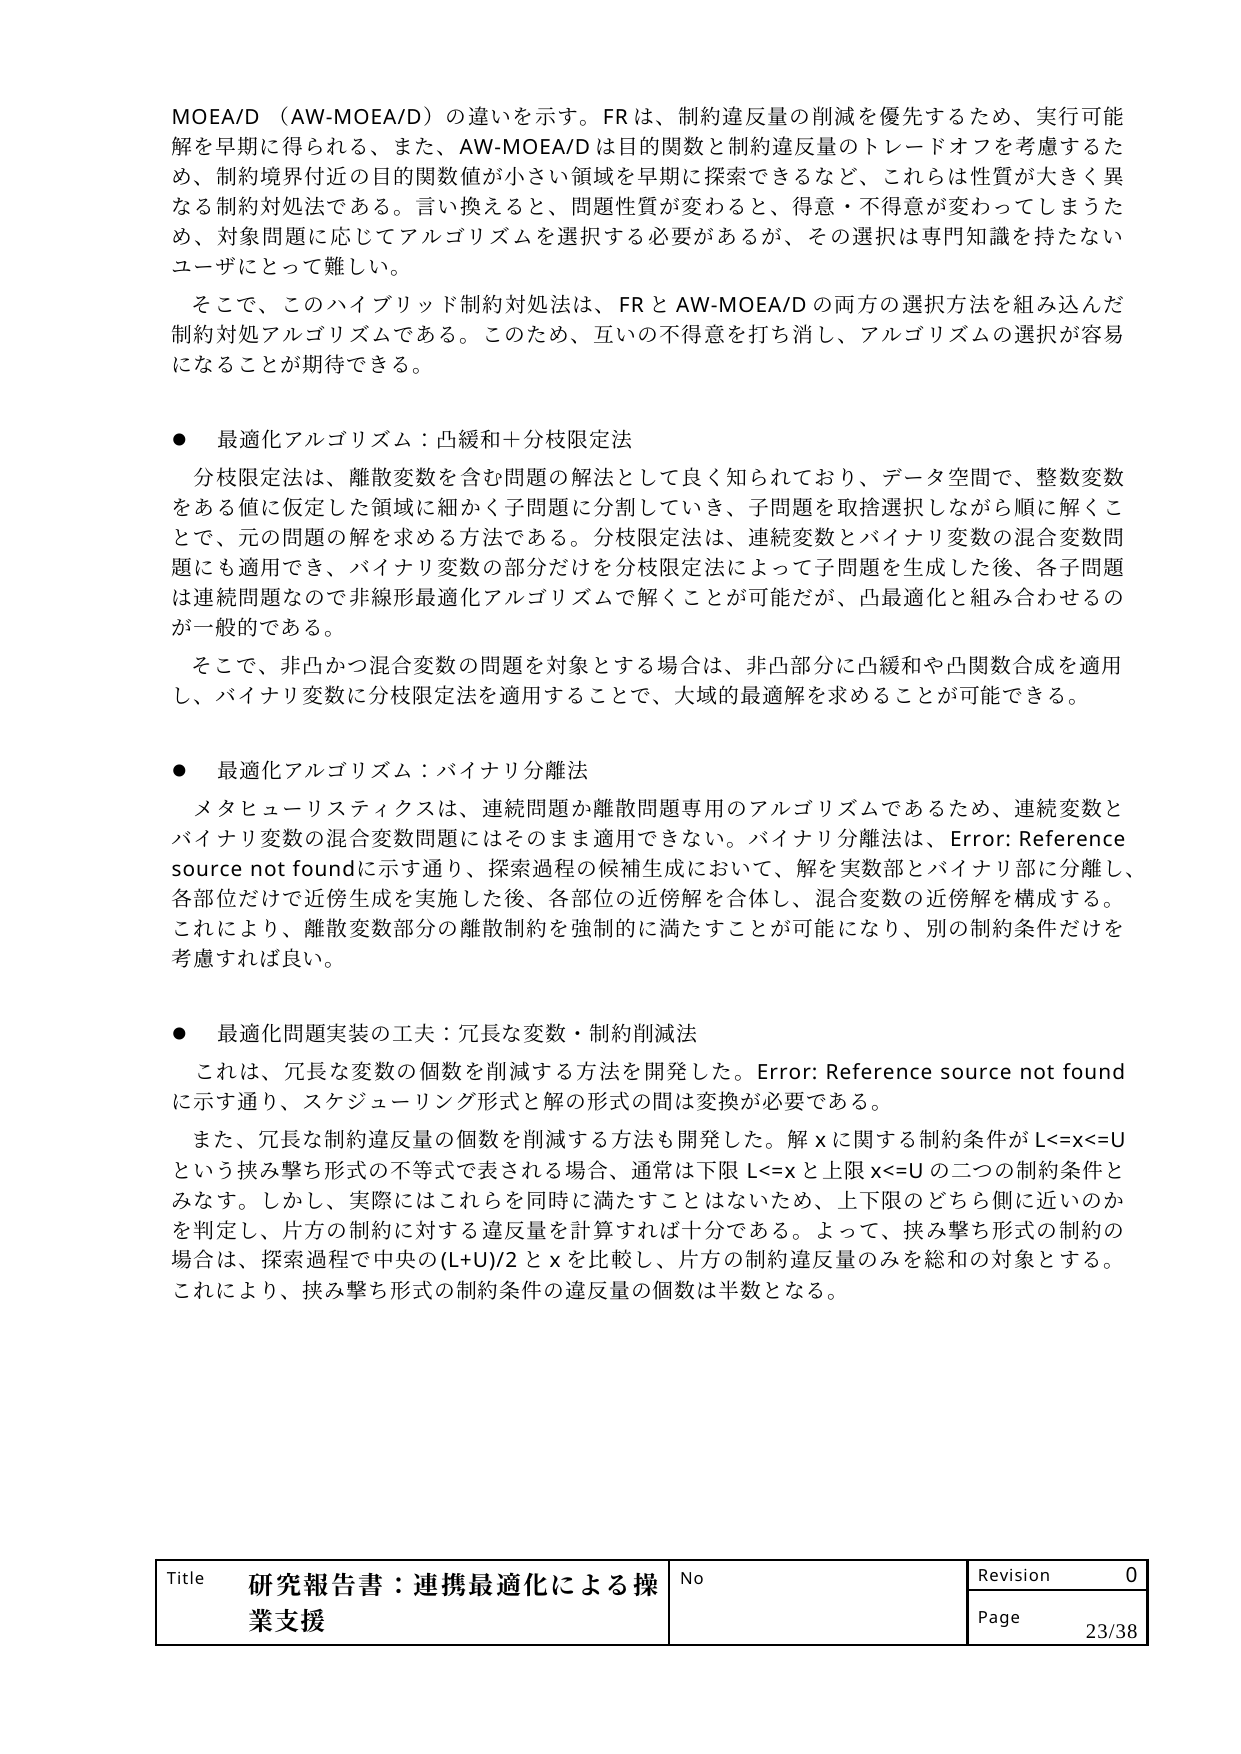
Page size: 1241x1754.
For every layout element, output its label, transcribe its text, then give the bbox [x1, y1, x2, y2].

text そこで、このハイブリッド制約対処法は、FRとAW-MOEA/Dの両方の選択方法を組み込んだ制約対処アルゴリズムである。このため、互いの不得意を打ち消し、アルゴリズムの選択が容易になることが期待できる。 [171, 288, 1126, 378]
list 最適化アルゴリズム：凸緩和＋分枝限定法 [171, 423, 1126, 453]
text 分枝限定法は、離散変数を含む問題の解法として良く知られており、データ空間で、整数変数をある値に仮定した領域に細かく子問題に分割していき、子問題を取捨選択しながら順に解くことで、元の問題の解を求める方法である。分枝限定法は、連続変数とバイナリ変数の混合変数問題にも適用でき、バイナリ変数の部分だけを分枝限定法によって子問題を生成した後、各子問題は連続問題なので非線形最適化アルゴリズムで解くことが可能だが、凸最適化と組み合わせるのが一般的である。 [171, 462, 1126, 641]
list 最適化アルゴリズム：バイナリ分離法 [171, 754, 1126, 784]
list 最適化問題実装の工夫：冗長な変数・制約削減法 [171, 1017, 1126, 1047]
text また、冗長な制約違反量の個数を削減する方法も開発した。解xに関する制約条件がL<=x<=Uという挟み撃ち形式の不等式で表される場合、通常は下限L<=xと上限x<=Uの二つの制約条件とみなす。しかし、実際にはこれらを同時に満たすことはないため、上下限のどちら側に近いのかを判定し、片方の制約に対する違反量を計算すれば十分である。よって、挟み撃ち形式の制約の場合は、探索過程で中央の(L+U)/2とxを比較し、片方の制約違反量のみを総和の対象とする。これにより、挟み撃ち形式の制約条件の違反量の個数は半数となる。 [171, 1124, 1126, 1304]
text そこで、非凸かつ混合変数の問題を対象とする場合は、非凸部分に凸緩和や凸関数合成を適用し、バイナリ変数に分枝限定法を適用することで、大域的最適解を求めることが可能できる。 [171, 649, 1126, 709]
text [171, 100, 1126, 280]
